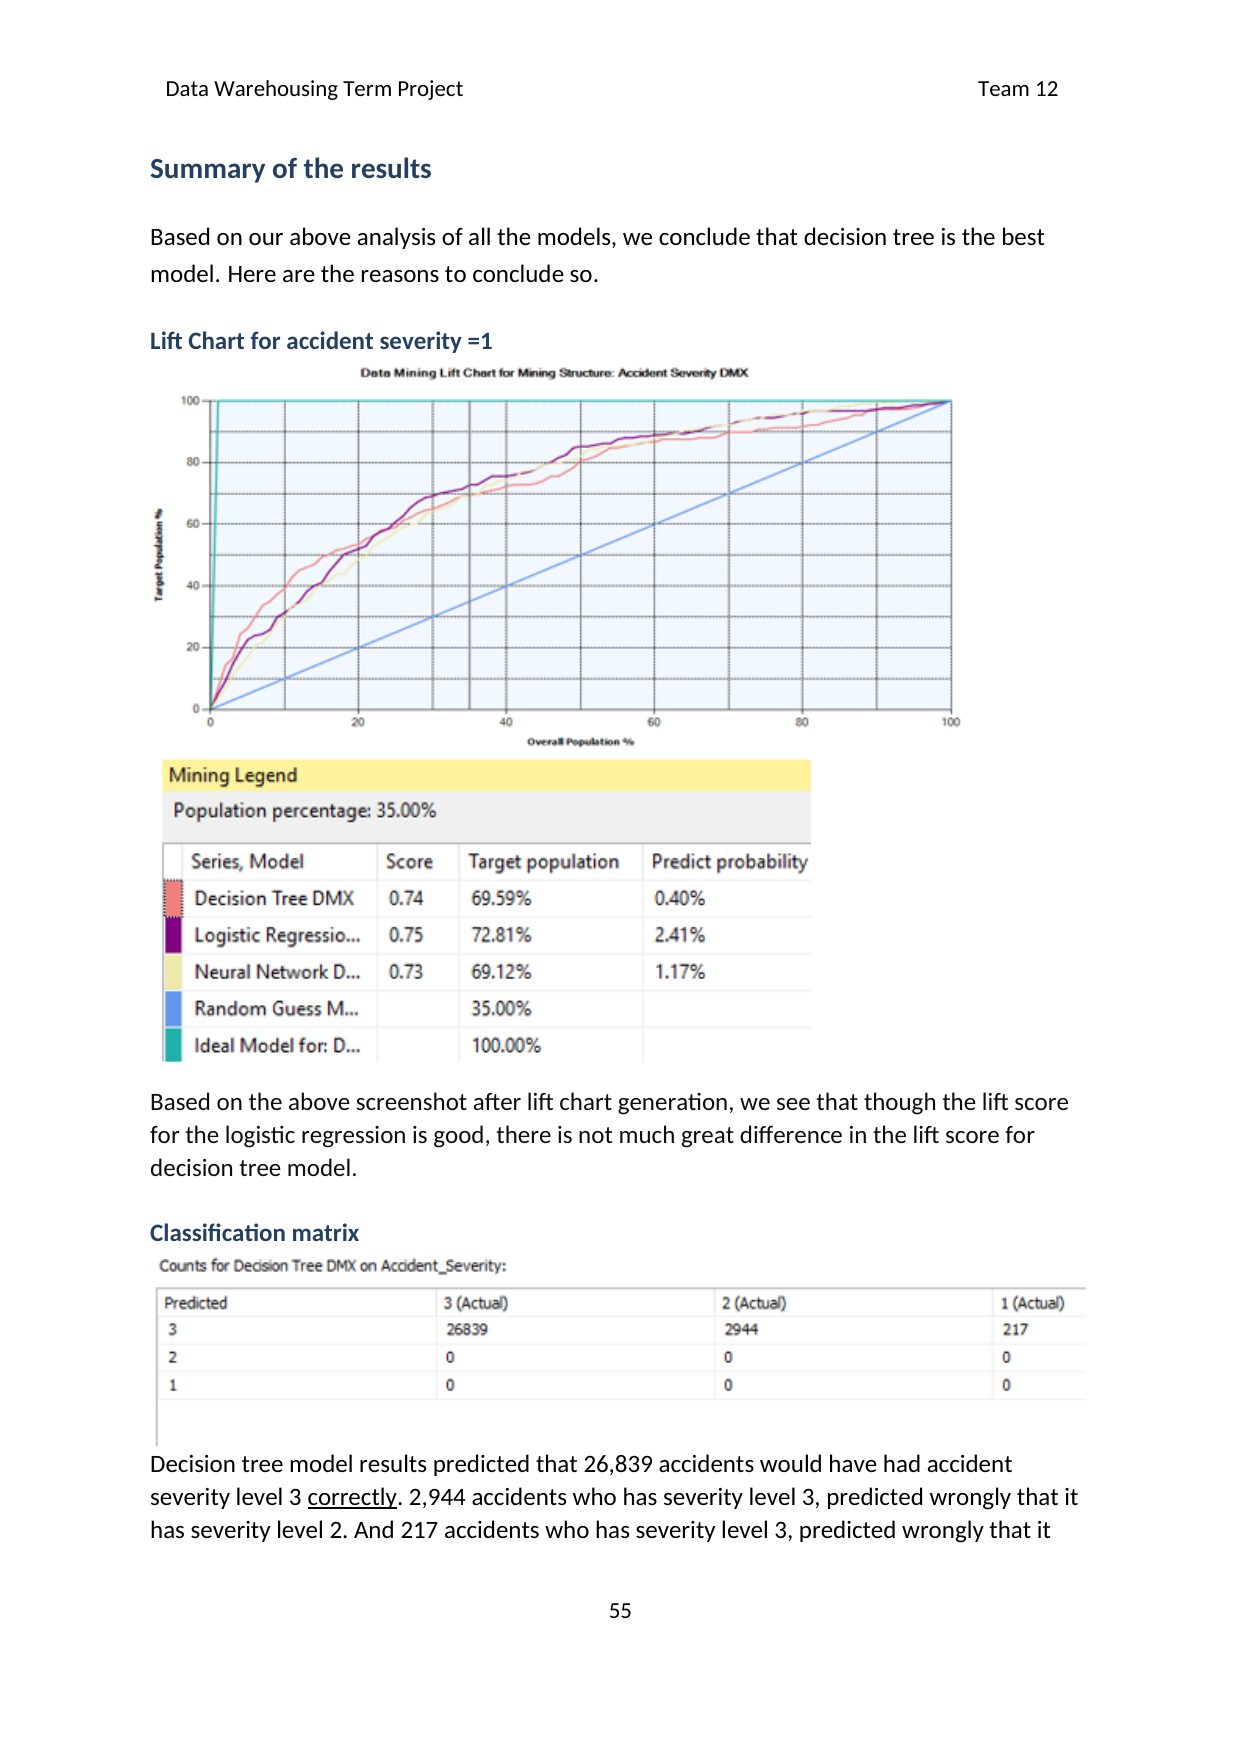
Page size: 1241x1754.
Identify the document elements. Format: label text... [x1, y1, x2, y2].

picture [150, 1250, 1091, 1446]
picture [150, 357, 976, 754]
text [150, 1446, 1090, 1544]
picture [150, 755, 827, 1084]
